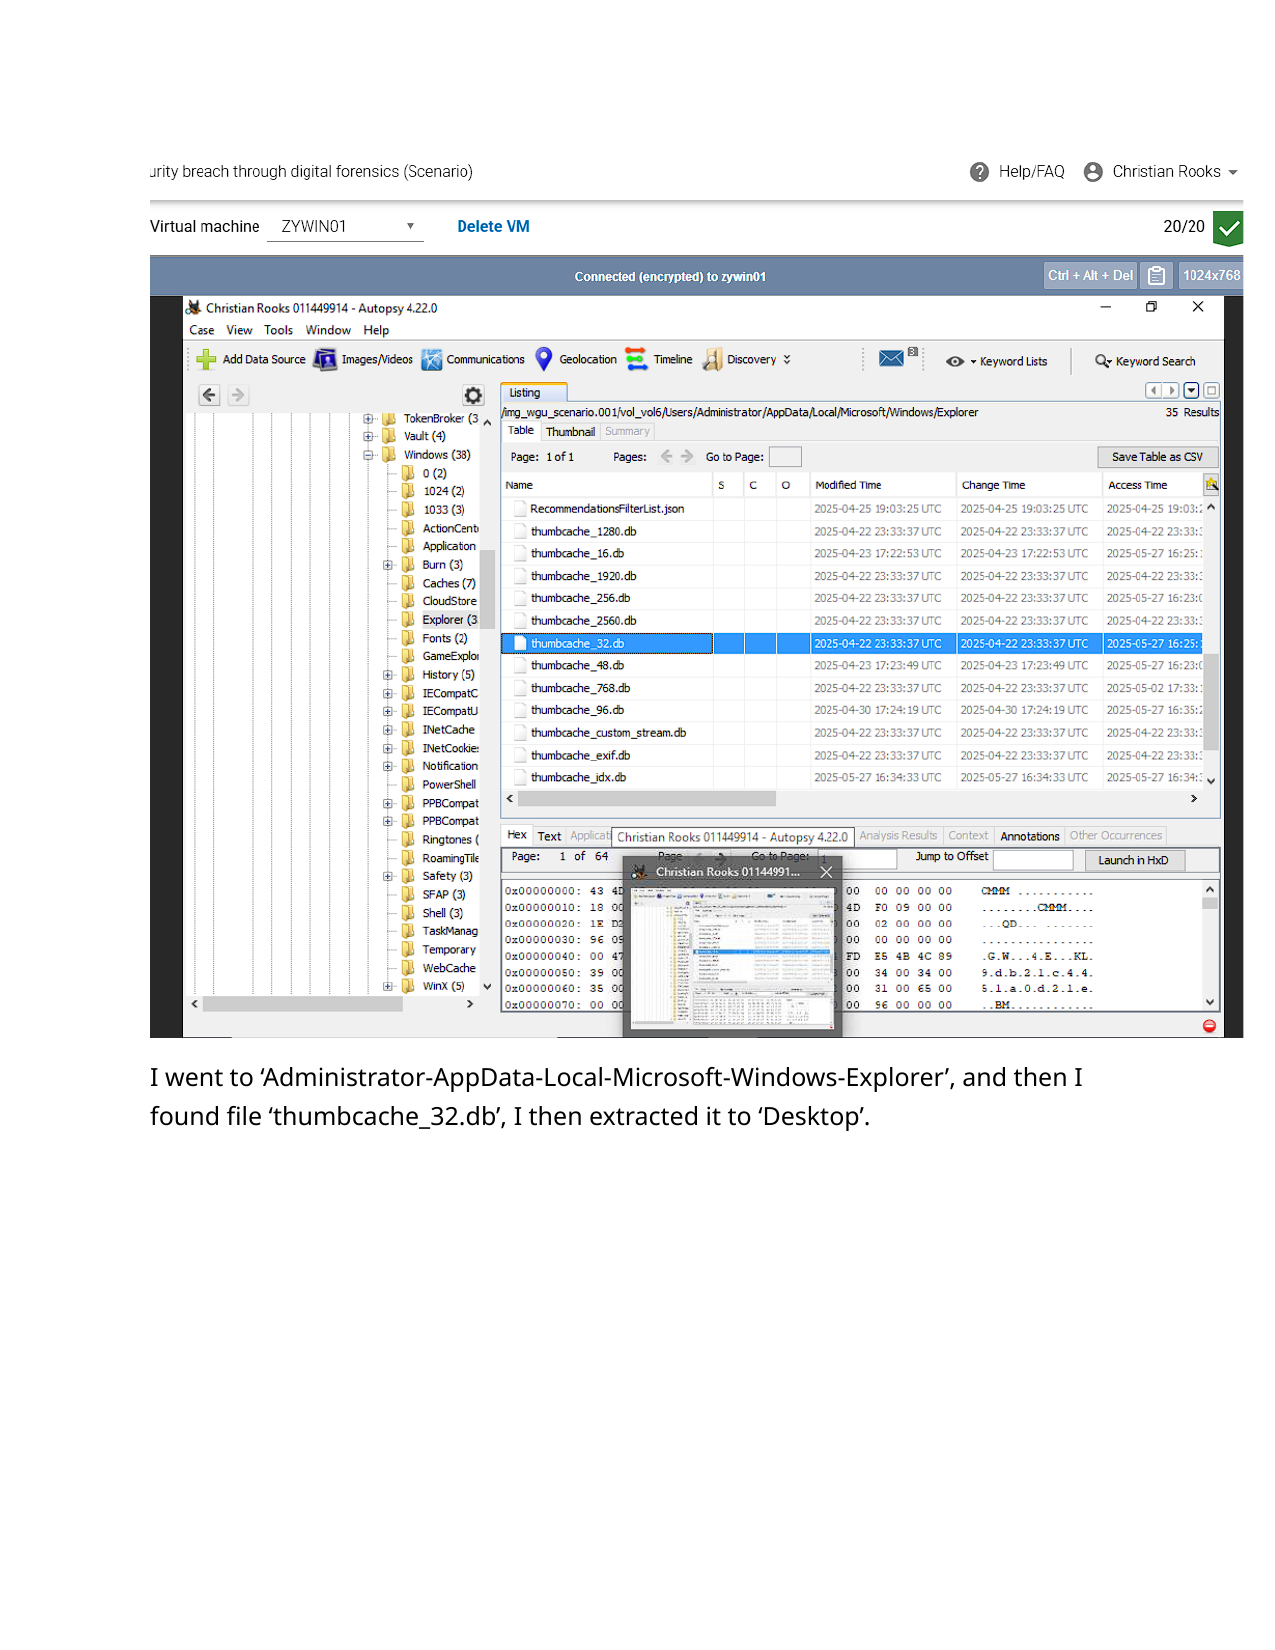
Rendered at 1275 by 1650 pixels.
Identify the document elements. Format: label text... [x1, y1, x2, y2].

picture [150, 150, 1244, 1038]
text I went to ‘Administrator-AppData-Local-Microsoft-Windows-Explorer’, and then I found file ‘thumbcache_32.db’, I then extracted it to ‘Desktop’. [150, 1059, 1125, 1132]
